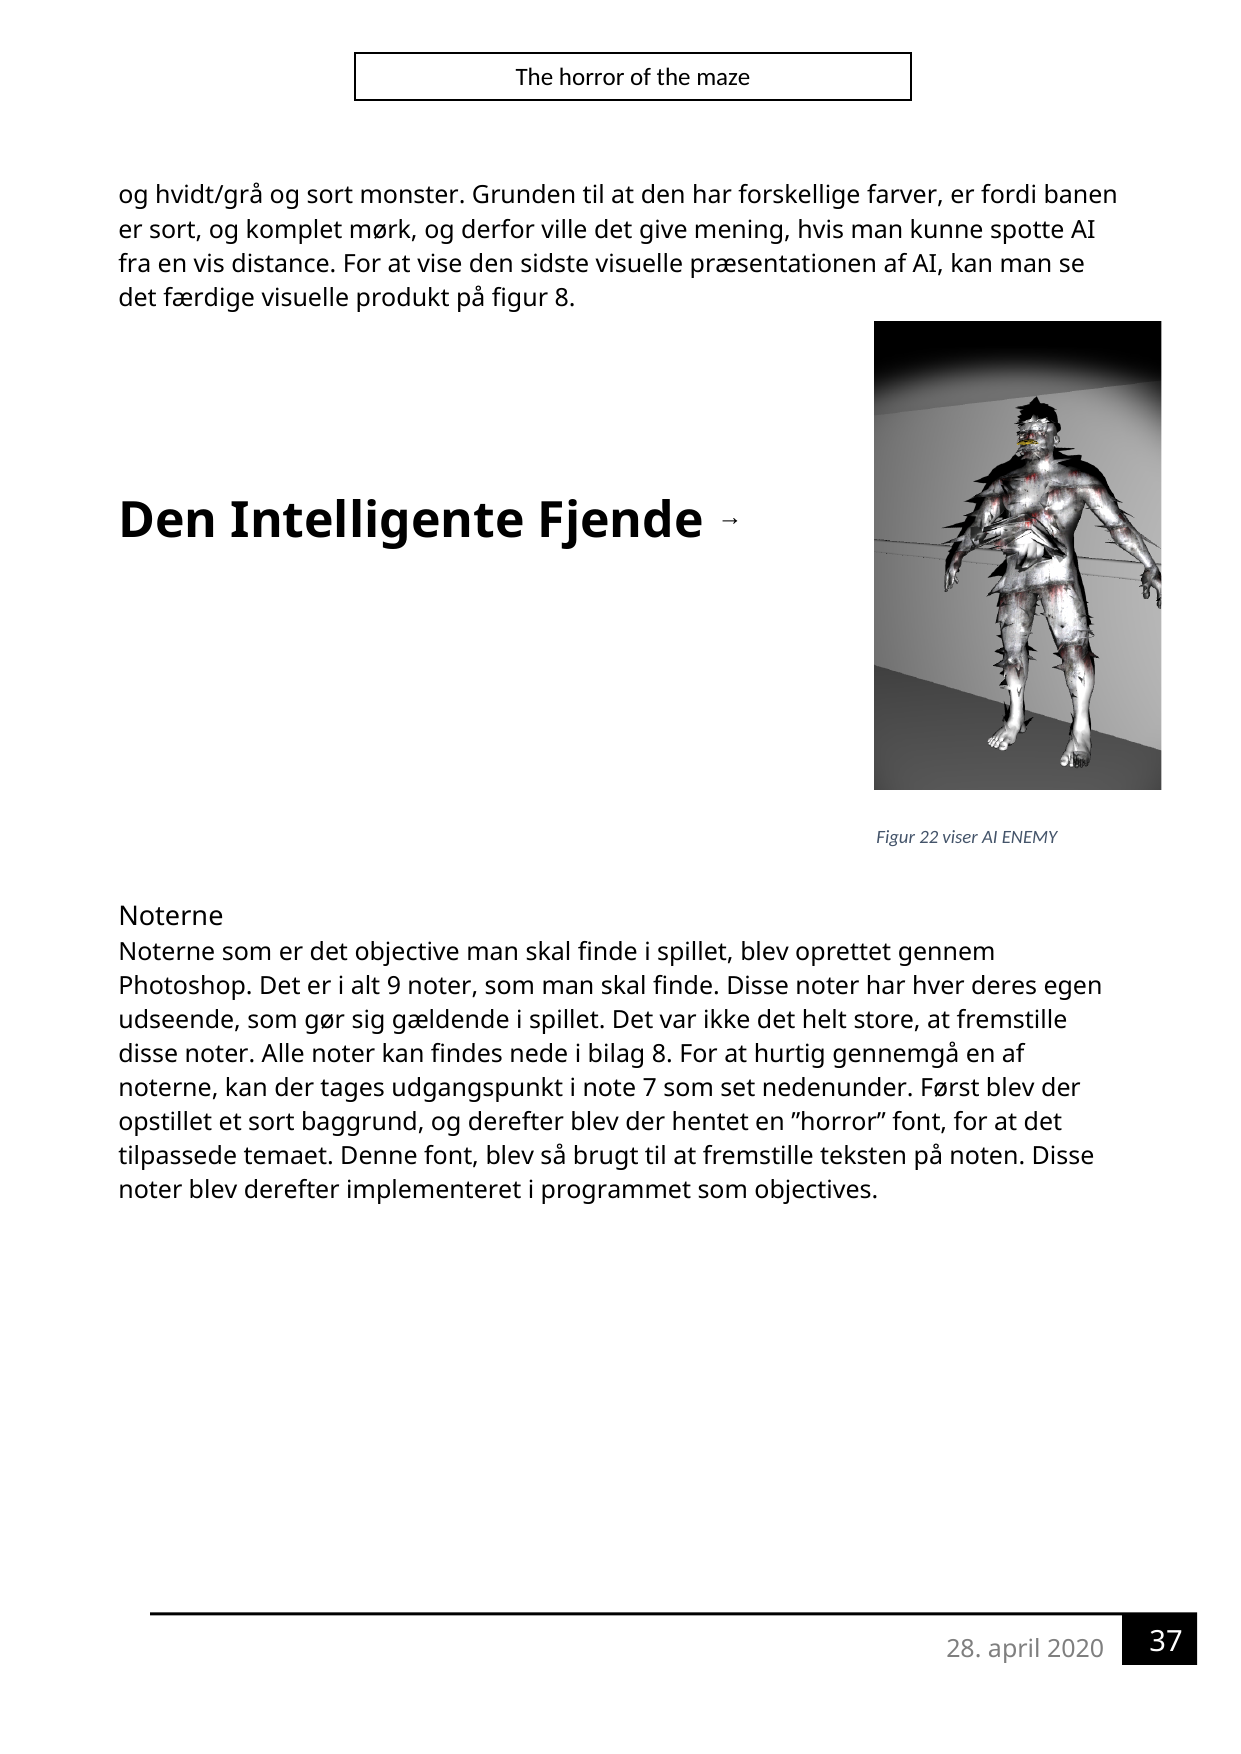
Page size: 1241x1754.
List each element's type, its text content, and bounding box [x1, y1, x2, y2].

picture [874, 321, 1162, 790]
text Noterne som er det objective man skal finde i spillet, blev oprettet gennem Photoshop. Det er i alt 9 noter, som man skal finde. Disse noter har hver deres egen udseende, som gør sig gældende i spillet. Det var ikke det helt store, at fremstille disse noter. Alle noter kan findes nede i bilag 8. For at hurtig gennemgå en af noterne, kan der tages udgangspunkt i note 7 som set nedenunder. Først blev der opstillet et sort baggrund, og derefter blev der hentet en ”horror” font, for at det tilpassede temaet. Denne font, blev så brugt til at fremstille teksten på noten. Disse noter blev derefter implementeret i programmet som objectives. [118, 933, 1122, 1206]
subtitle Noterne [118, 897, 1122, 933]
text Den Intelligente Fjende [118, 484, 874, 552]
